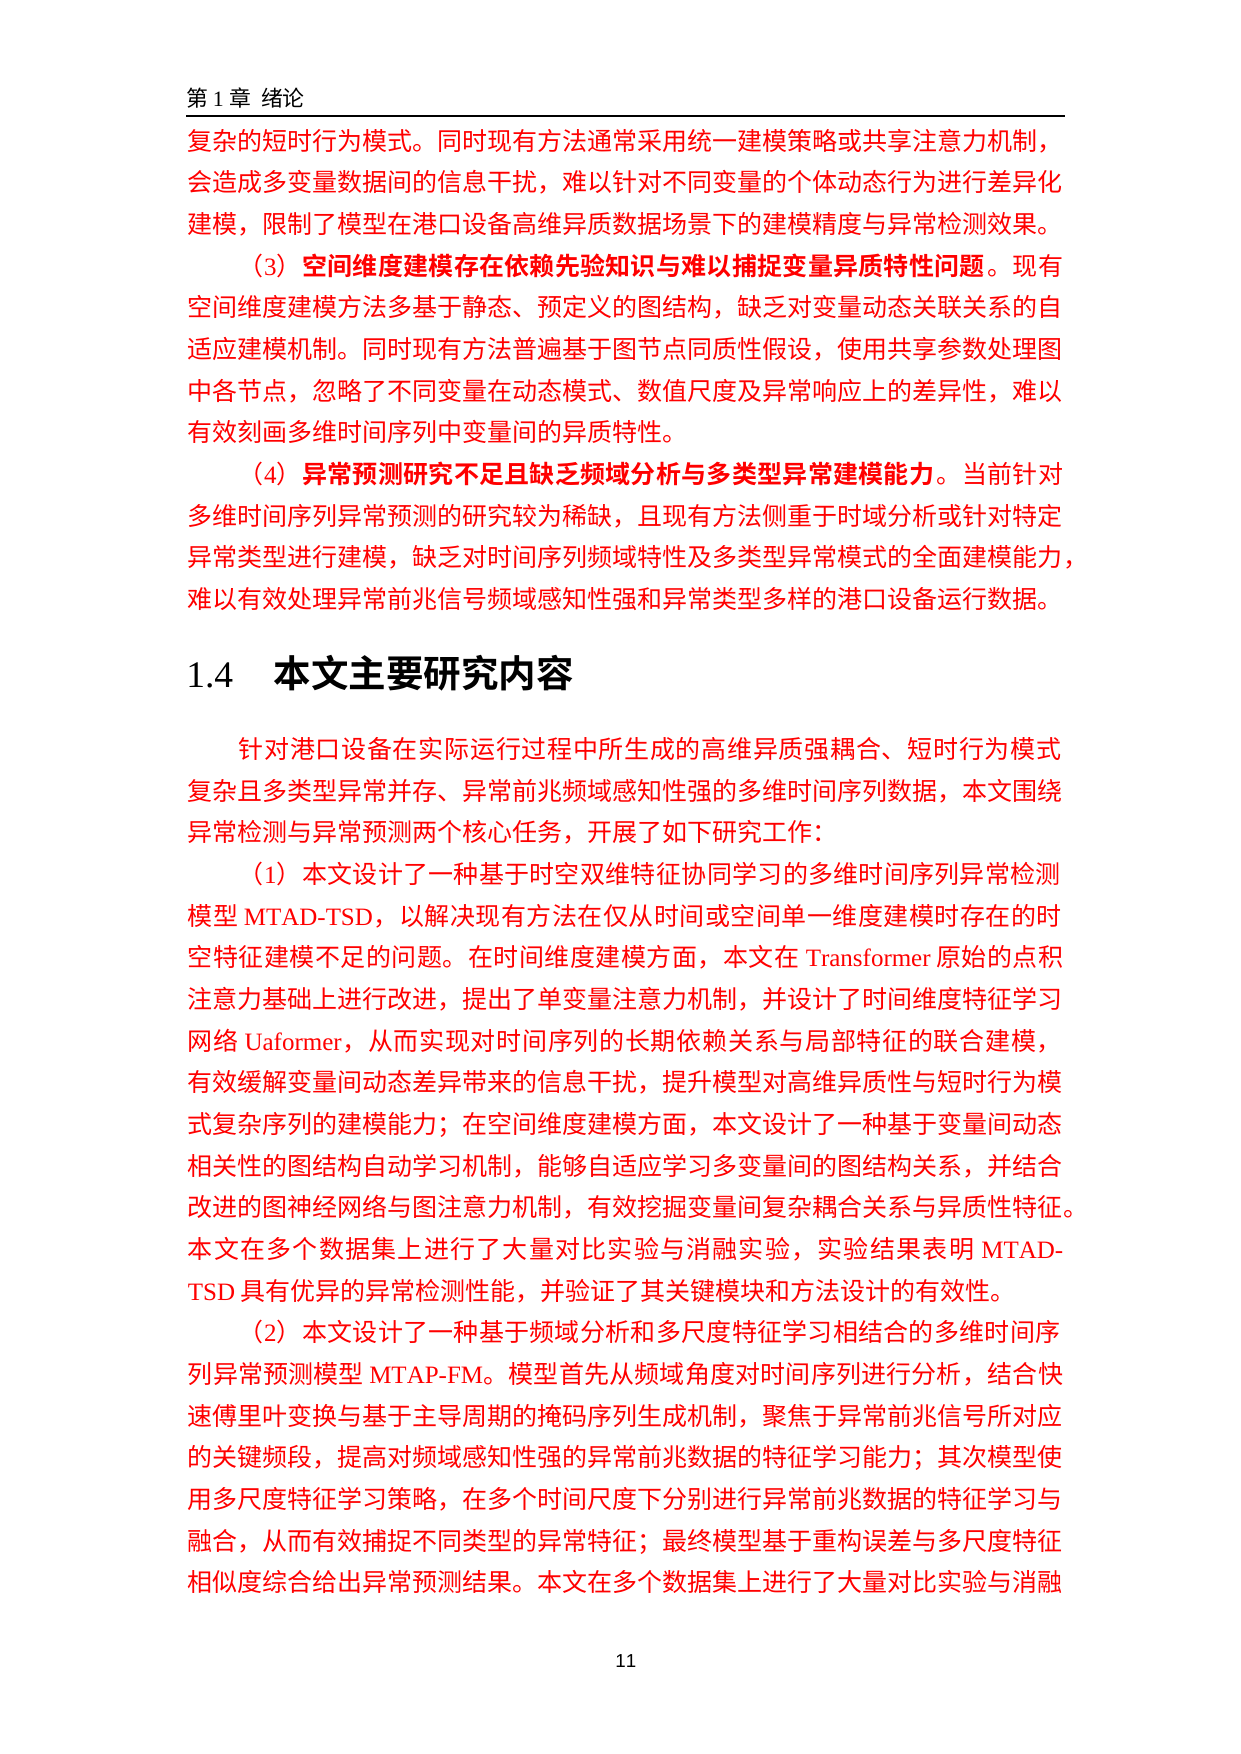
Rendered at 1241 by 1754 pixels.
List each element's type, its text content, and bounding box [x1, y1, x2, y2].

text （4）异常预测研究不足且缺乏频域分析与多类型异常建模能力。当前针对多维时间序列异常预测的研究较为稀缺，且现有方法侧重于时域分析或针对特定异常类型进行建模，缺乏对时间序列频域特性及多类型异常模式的全面建模能力，难以有效处理异常前兆信号频域感知性强和异常类型多样的港口设备运行数据。 [188, 450, 1063, 617]
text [188, 117, 1063, 242]
text （3）空间维度建模存在依赖先验知识与难以捕捉变量异质特性问题。现有空间维度建模方法多基于静态、预定义的图结构，缺乏对变量动态关联关系的自适应建模机制。同时现有方法普遍基于图节点同质性假设，使用共享参数处理图中各节点，忽略了不同变量在动态模式、数值尺度及异常响应上的差异性，难以有效刻画多维时间序列中变量间的异质特性。 [188, 242, 1063, 450]
text 针对港口设备在实际运行过程中所生成的高维异质强耦合、短时行为模式复杂且多类型异常并存、异常前兆频域感知性强的多维时间序列数据，本文围绕异常检测与异常预测两个核心任务，开展了如下研究工作： [188, 725, 1063, 850]
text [188, 1308, 1063, 1600]
text （1）本文设计了一种基于时空双维特征协同学习的多维时间序列异常检测模型MTAD-TSD，以解决现有方法在仅从时间或空间单一维度建模时存在的时空特征建模不足的问题。在时间维度建模方面，本文在Transformer原始的点积注意力基础上进行改进，提出了单变量注意力机制，并设计了时间维度特征学习网络Uaformer，从而实现对时间序列的长期依赖关系与局部特征的联合建模，有效缓解变量间动态差异带来的信息干扰，提升模型对高维异质性与短时行为模式复杂序列的建模能力；在空间维度建模方面，本文设计了一种基于变量间动态相关性的图结构自动学习机制，能够自适应学习多变量间的图结构关系，并结合改进的图神经网络与图注意力机制，有效挖掘变量间复杂耦合关系与异质性特征。本文在多个数据集上进行了大量对比实验与消融实验，实验结果表明MTAD-TSD具有优异的异常检测性能，并验证了其关键模块和方法设计的有效性。 [188, 850, 1063, 1308]
subtitle 本文主要研究内容 [186, 644, 1065, 698]
